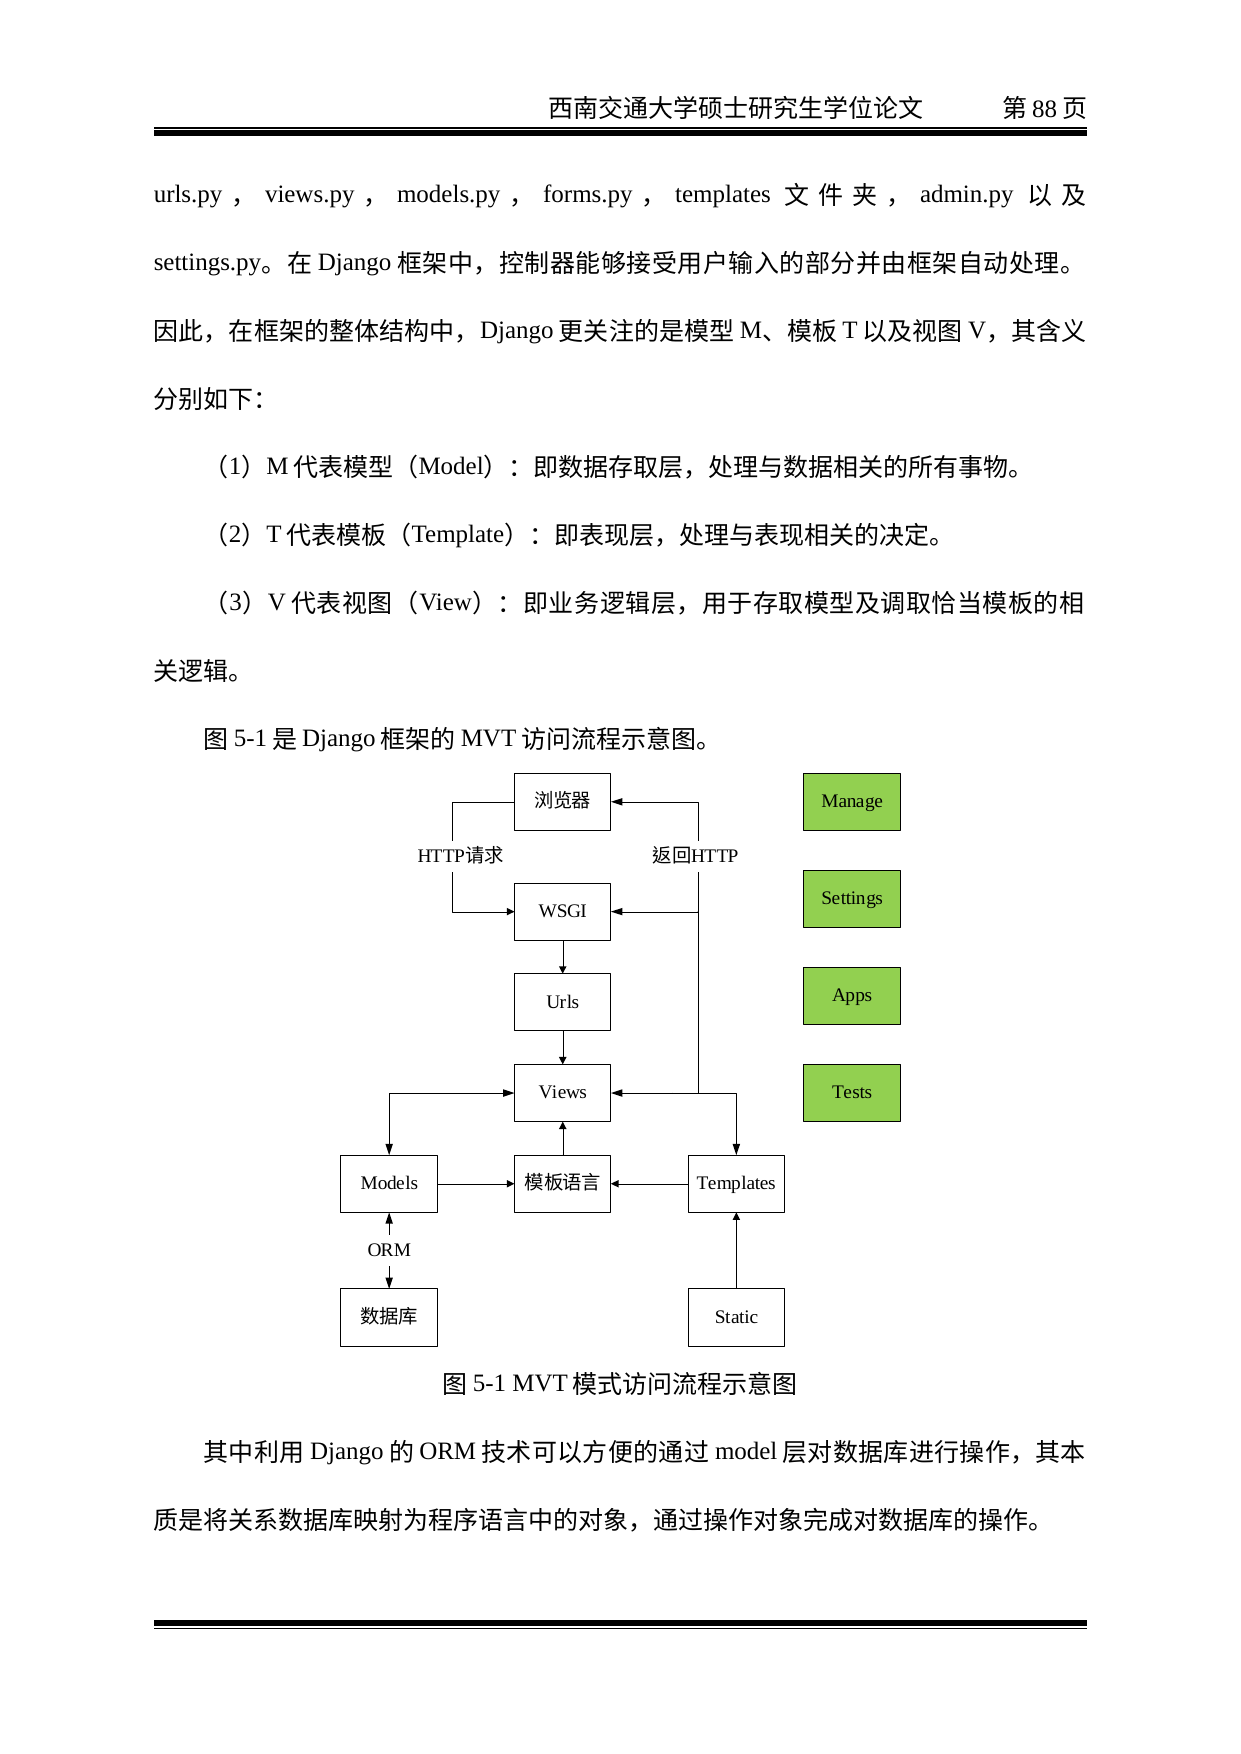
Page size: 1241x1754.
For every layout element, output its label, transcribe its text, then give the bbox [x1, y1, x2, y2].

text （1）M代表模型（Model）：即数据存取层，处理与数据相关的所有事物。 [153, 432, 1087, 499]
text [153, 160, 1087, 432]
text （3）V代表视图（View）：即业务逻辑层，用于存取模型及调取恰当模板的相关逻辑。 [153, 567, 1087, 703]
text 图5-1是Django框架的MVT访问流程示意图。 [153, 703, 1087, 771]
text （2）T代表模板（Template）：即表现层，处理与表现相关的决定。 [153, 499, 1087, 567]
text 图5-1 MVT模式访问流程示意图 [153, 1348, 1087, 1416]
text 其中利用Django的ORM技术可以方便的通过model层对数据库进行操作，其本质是将关系数据库映射为程序语言中的对象，通过操作对象完成对数据库的操作。 [153, 1416, 1087, 1552]
